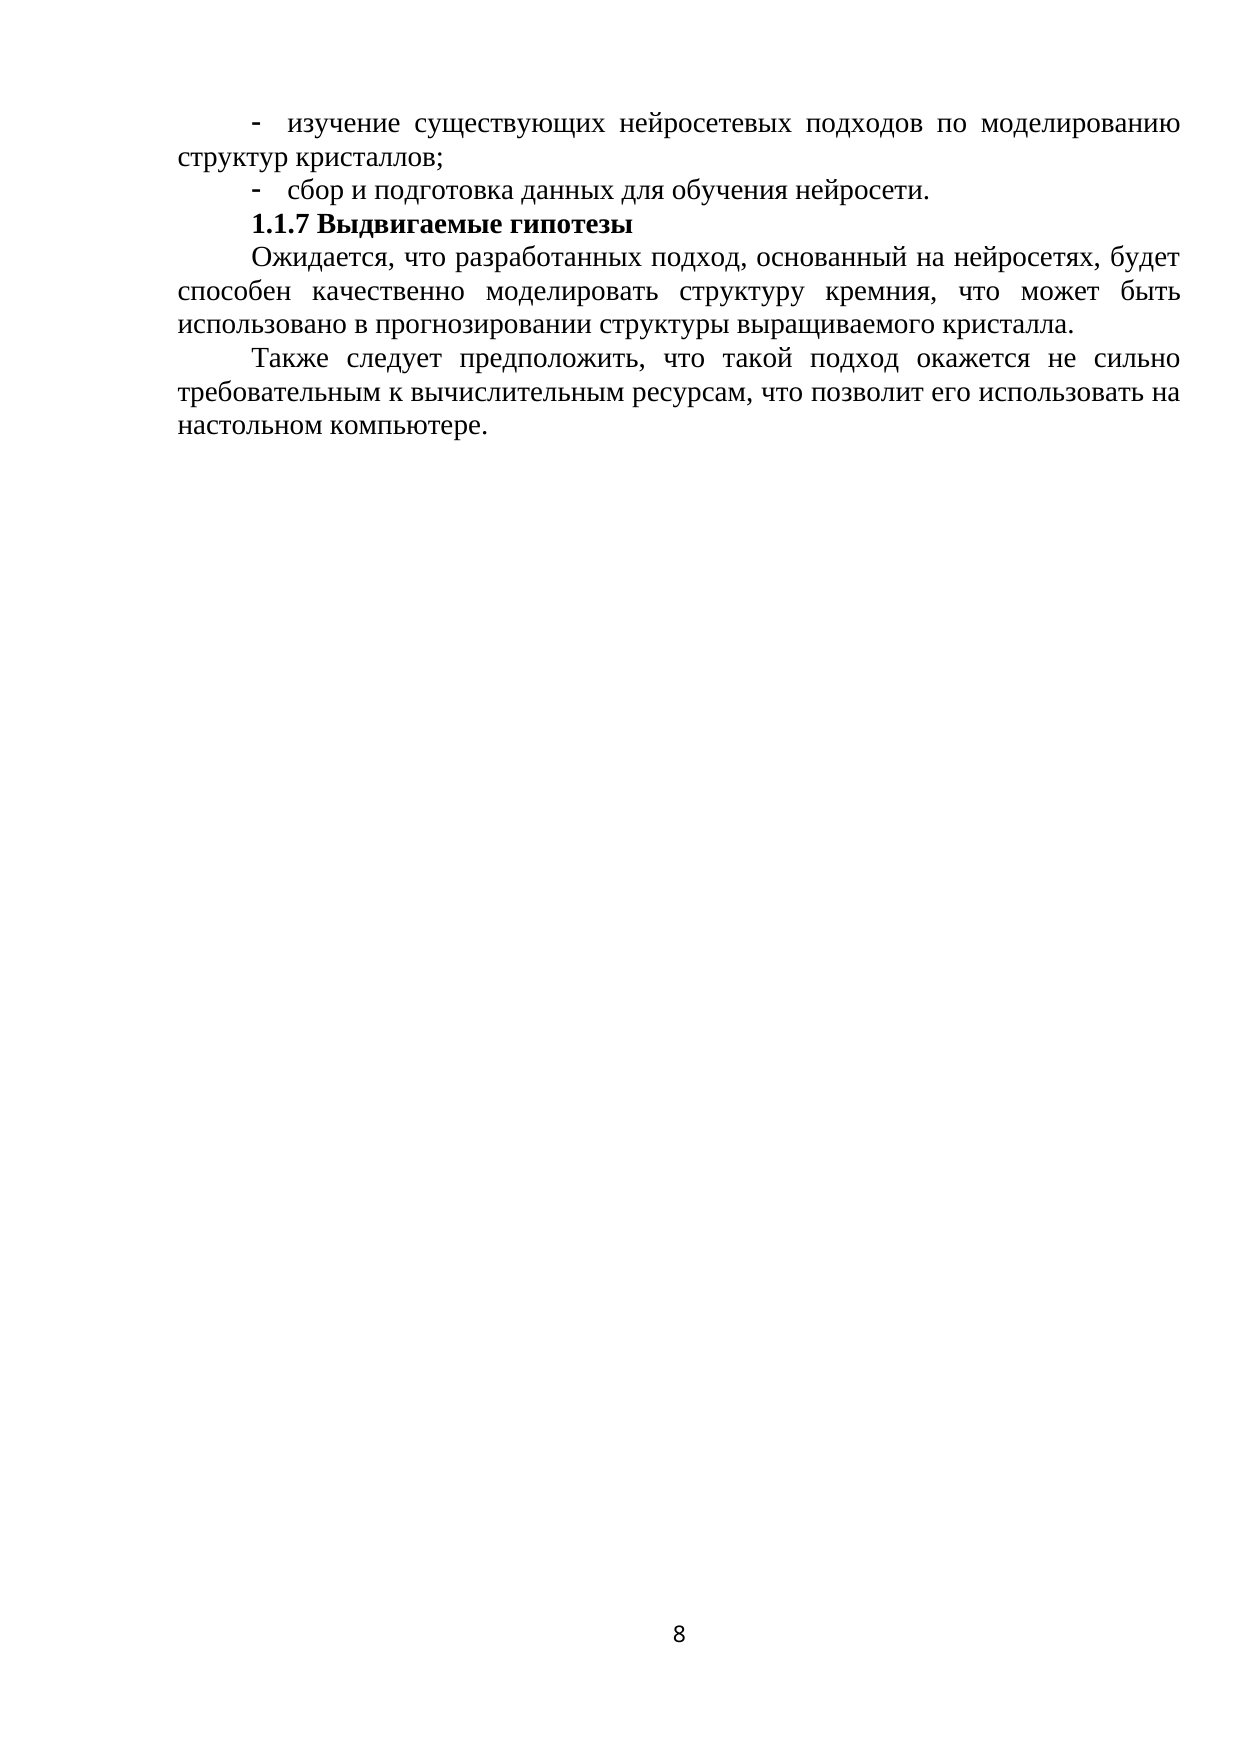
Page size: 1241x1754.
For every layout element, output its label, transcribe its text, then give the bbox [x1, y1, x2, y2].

text Также следует предположить, что такой подход окажется не сильно требовательным к вычислительным ресурсам, что позволит его использовать на настольном компьютере. [177, 340, 1181, 441]
text Ожидается, что разработанных подход, основанный на нейросетях, будет способен качественно моделировать структуру кремния, что может быть использовано в прогнозировании структуры выращиваемого кристалла. [177, 239, 1181, 340]
list сбор и подготовка данных для обучения нейросети. [177, 172, 1181, 206]
list изучение существующих нейросетевых подходов по моделированию структур кристаллов; [177, 105, 1181, 172]
text 1.1.7 Выдвигаемые гипотезы [177, 206, 1181, 239]
